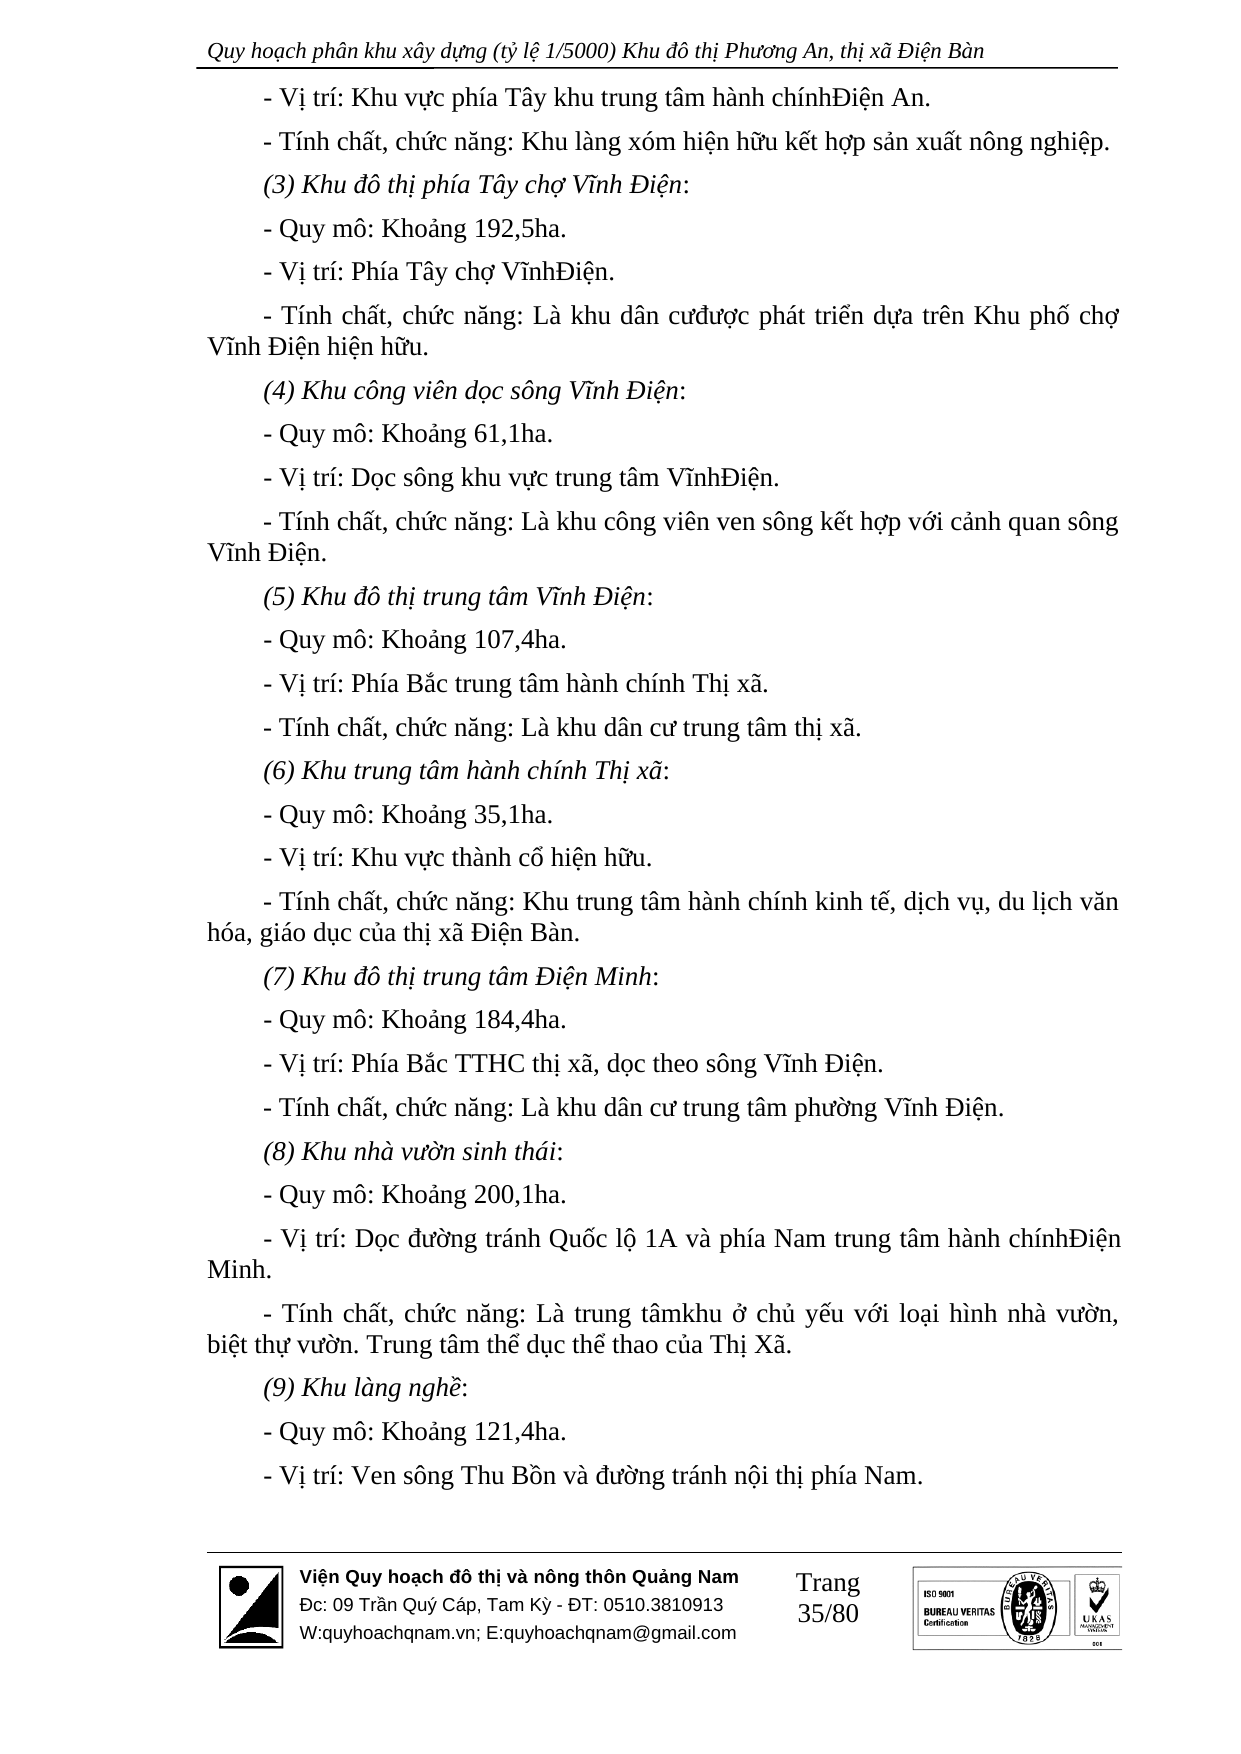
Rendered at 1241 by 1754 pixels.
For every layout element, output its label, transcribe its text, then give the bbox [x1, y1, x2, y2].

text - Tính chất, chức năng: Là trung tâmkhu ở chủ yếu với loại hình nhà vườn, biệt thự vườn. Trung tâm thể dục thể thao của Thị Xã. [207, 1297, 1120, 1359]
text - Vị trí: Dọc sông khu vực trung tâm VĩnhĐiện. [207, 461, 1122, 492]
text - Quy mô: Khoảng 35,1ha. [207, 798, 1120, 829]
text - Tính chất, chức năng: Là khu dân cư trung tâm thị xã. [207, 711, 1120, 742]
text (3) Khu đô thị phía Tây chợ Vĩnh Điện: [207, 168, 1122, 199]
text (8) Khu nhà vườn sinh thái: [207, 1134, 1122, 1166]
text (9) Khu làng nghề: [207, 1371, 1122, 1403]
text (6) Khu trung tâm hành chính Thị xã: [207, 754, 1122, 785]
text - Vị trí: Phía Bắc TTHC thị xã, dọc theo sông Vĩnh Điện. [207, 1047, 1122, 1078]
text - Tính chất, chức năng: Khu làng xóm hiện hữu kết hợp sản xuất nông nghiệp. [207, 124, 1120, 156]
text - Vị trí: Ven sông Thu Bồn và đường tránh nội thị phía Nam. [207, 1459, 1122, 1490]
text - Quy mô: Khoảng 200,1ha. [207, 1178, 1120, 1209]
text - Quy mô: Khoảng 121,4ha. [207, 1415, 1120, 1446]
text - Quy mô: Khoảng 107,4ha. [207, 623, 1120, 654]
text - Tính chất, chức năng: Khu trung tâm hành chính kinh tế, dịch vụ, du lịch văn hóa, giáo dục của thị xã Điện Bàn. [207, 885, 1120, 947]
picture [218, 1565, 284, 1649]
text (7) Khu đô thị trung tâm Điện Minh: [207, 960, 1122, 991]
text - Vị trí: Phía Tây chợ VĩnhĐiện. [207, 256, 1122, 287]
text - Quy mô: Khoảng 192,5ha. [207, 212, 1120, 243]
text - Quy mô: Khoảng 61,1ha. [207, 418, 1122, 449]
text - Quy mô: Khoảng 184,4ha. [207, 1004, 1120, 1035]
text (4) Khu công viên dọc sông Vĩnh Điện: [207, 374, 1122, 405]
text - Tính chất, chức năng: Là khu dân cưđược phát triển dựa trên Khu phố chợ Vĩnh Điện hiện hữu. [207, 299, 1120, 361]
text - Vị trí: Phía Bắc trung tâm hành chính Thị xã. [207, 667, 1122, 698]
text - Vị trí: Khu vực phía Tây khu trung tâm hành chínhĐiện An. [207, 81, 1122, 112]
text (5) Khu đô thị trung tâm Vĩnh Điện: [207, 580, 1122, 611]
text - Tính chất, chức năng: Là khu công viên ven sông kết hợp với cảnh quan sông Vĩnh Điện. [207, 505, 1120, 567]
picture [911, 1565, 1123, 1651]
text - Vị trí: Dọc đường tránh Quốc lộ 1A và phía Nam trung tâm hành chínhĐiện Minh. [207, 1222, 1122, 1284]
text - Vị trí: Khu vực thành cổ hiện hữu. [207, 842, 1122, 873]
text - Tính chất, chức năng: Là khu dân cư trung tâm phường Vĩnh Điện. [207, 1091, 1120, 1122]
